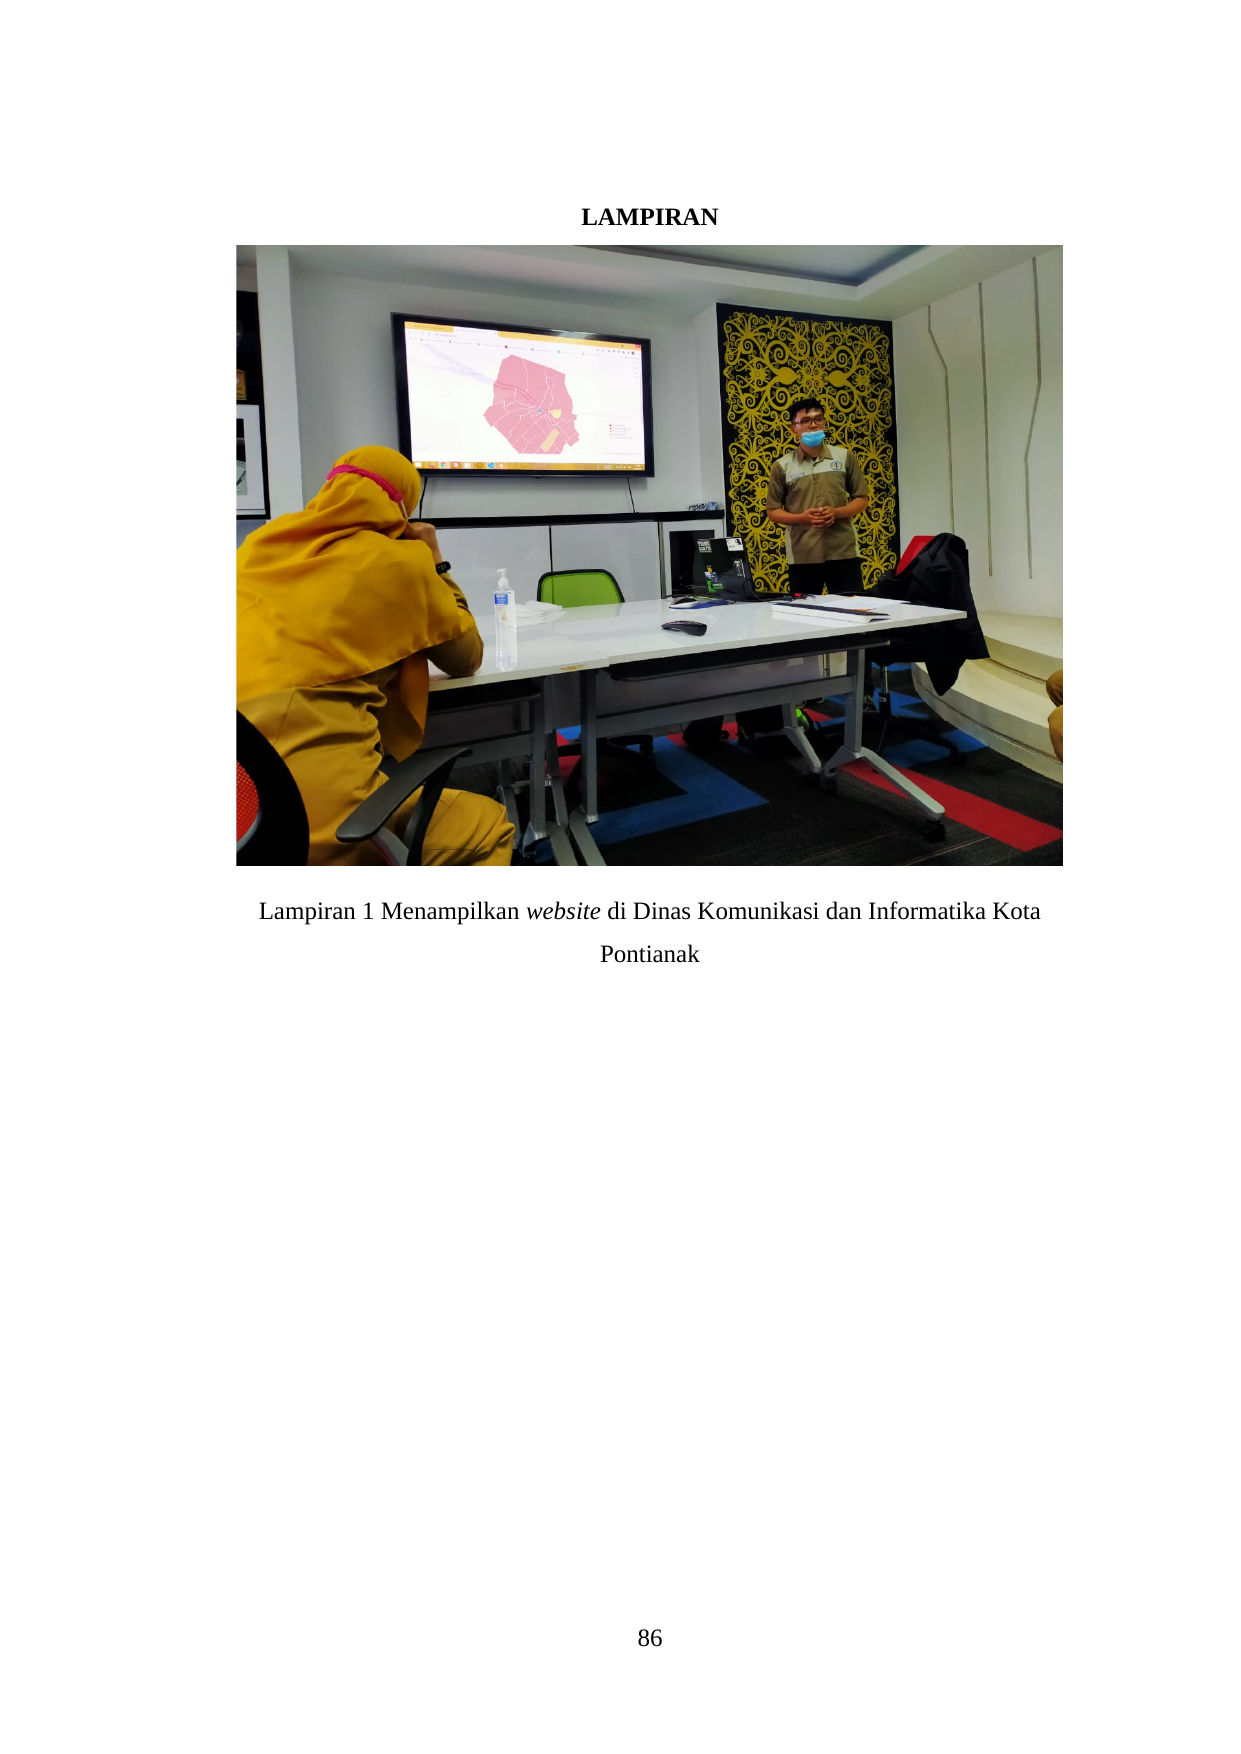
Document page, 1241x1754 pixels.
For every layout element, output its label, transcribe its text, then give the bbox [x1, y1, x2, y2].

picture [236, 245, 1063, 866]
text Lampiran 1 Menampilkan website di Dinas Komunikasi dan Informatika Kota Pontianak [236, 896, 1063, 968]
subtitle LAMPIRAN [236, 202, 1063, 231]
